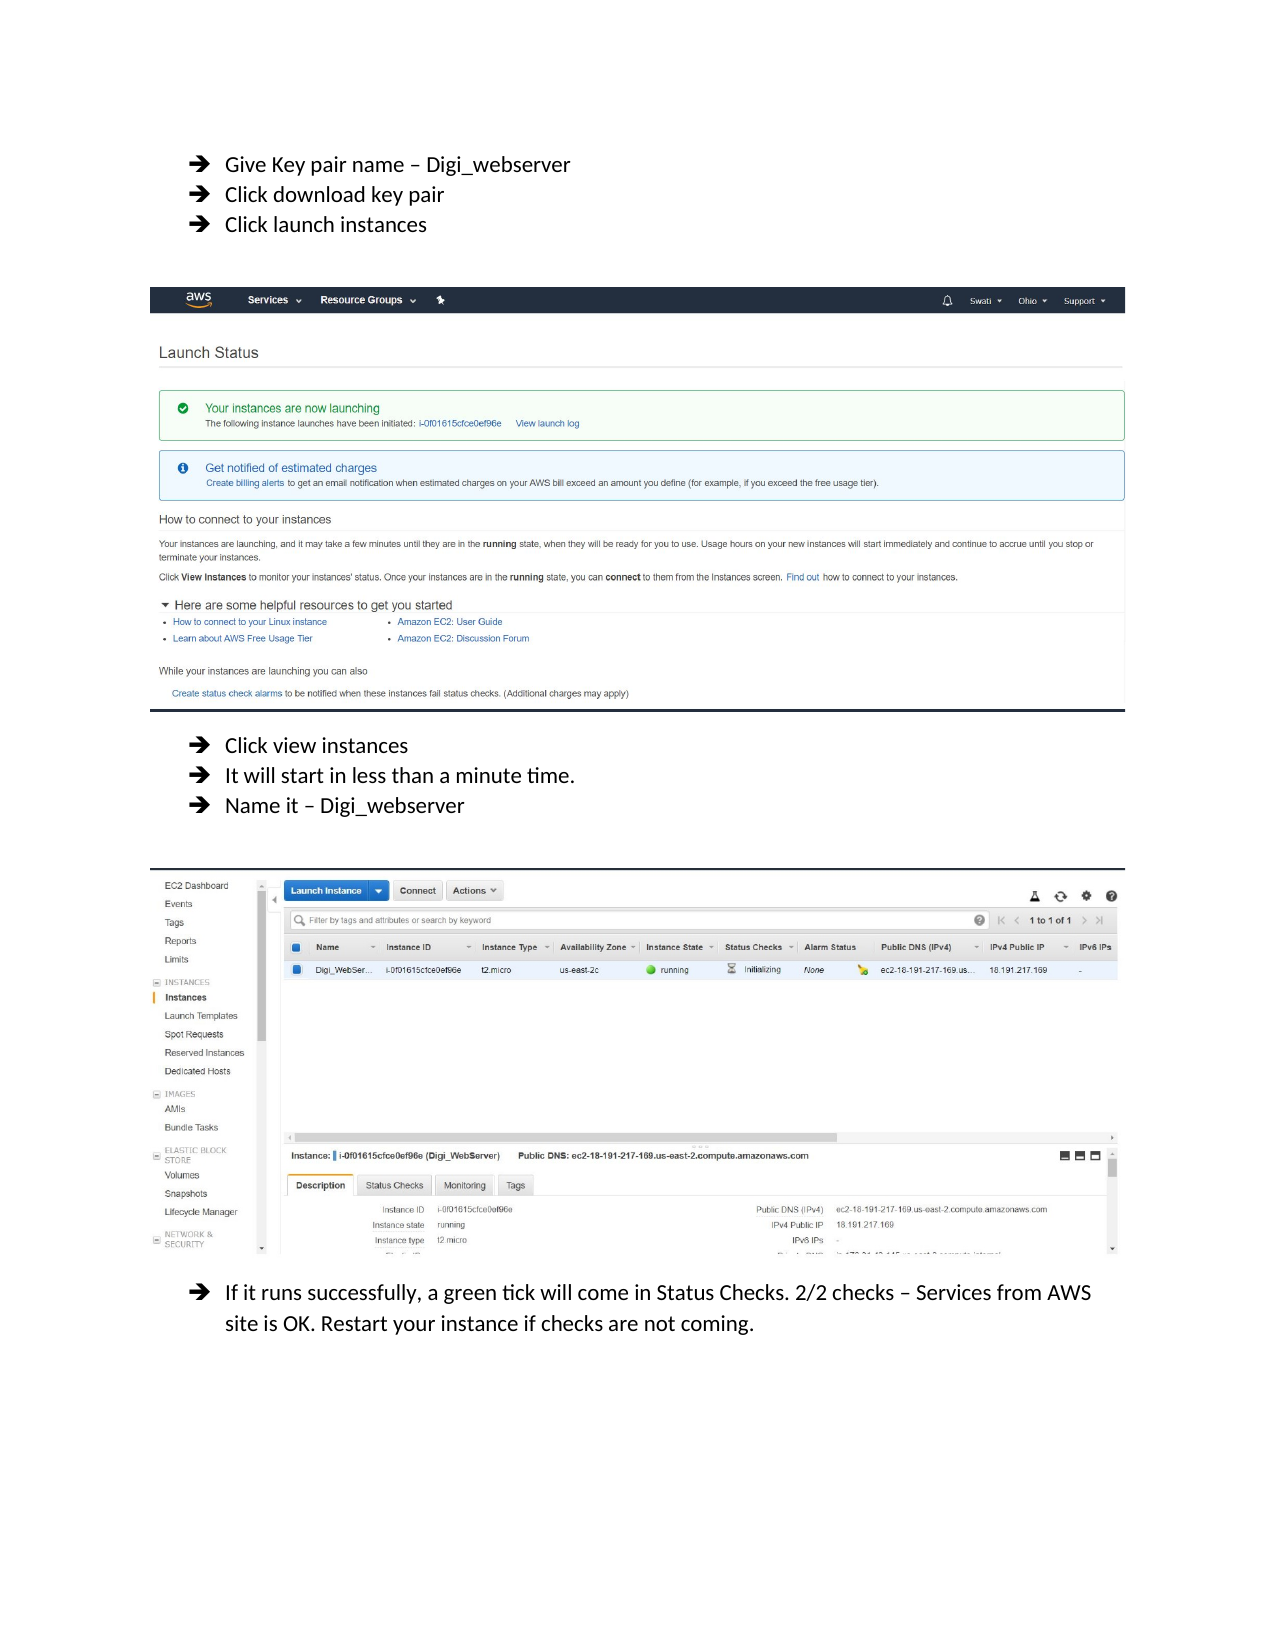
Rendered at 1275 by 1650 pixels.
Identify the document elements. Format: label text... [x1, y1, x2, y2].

picture [150, 868, 1125, 1260]
list Click download key pair [187, 180, 1125, 208]
list Click launch instances [187, 210, 1125, 238]
list It will start in less than a minute time. [187, 761, 1125, 789]
picture [150, 287, 1125, 712]
list If it runs successfully, a green tick will come in Status Checks. 2/2 checks – Services from AWS site is OK. Restart your instance if checks are not coming. [187, 1278, 1125, 1337]
list Name it – Digi_webserver [187, 791, 1125, 819]
list Give Key pair name – Digi_webserver [187, 150, 1125, 178]
list Click view instances [187, 731, 1125, 759]
